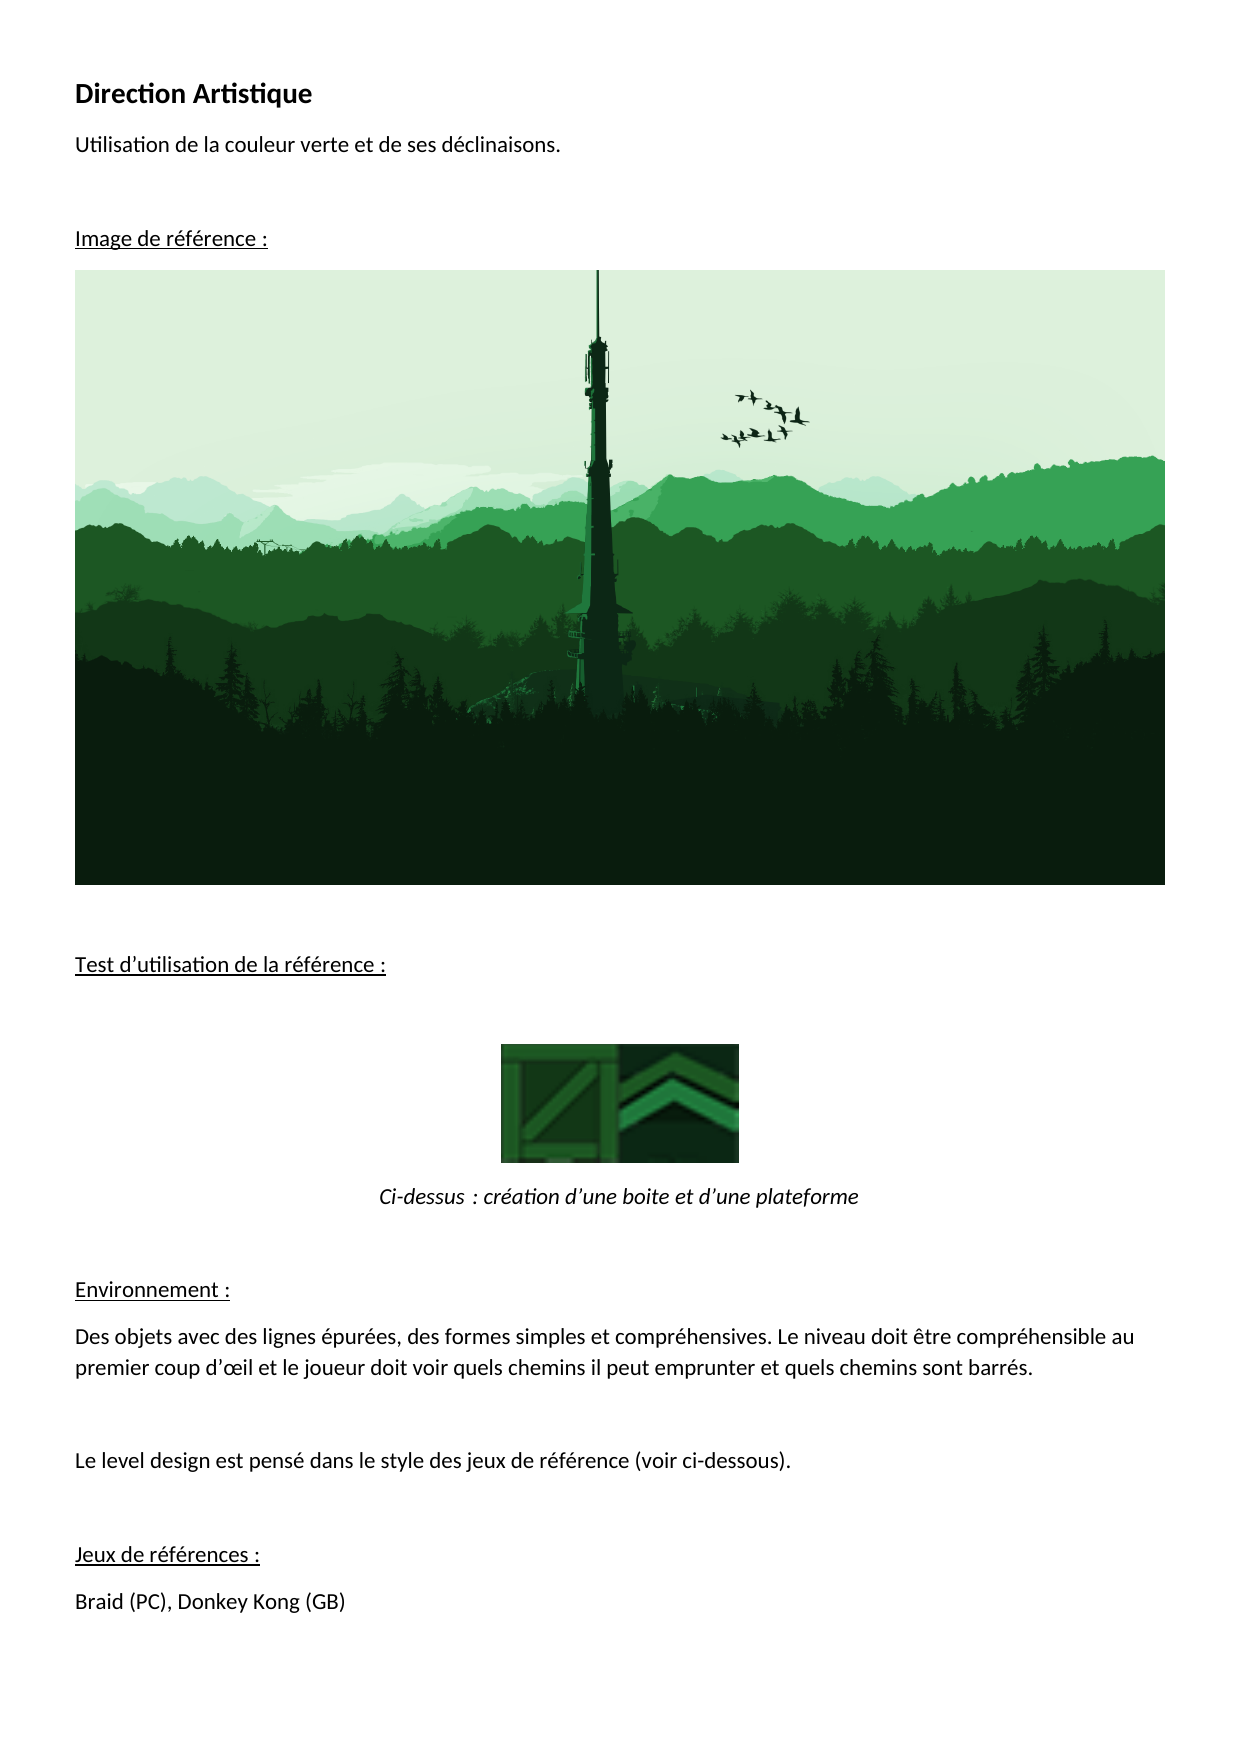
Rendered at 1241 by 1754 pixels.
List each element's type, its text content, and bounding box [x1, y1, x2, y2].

text Jeux de références : [75, 1540, 1165, 1568]
text Le level design est pensé dans le style des jeux de référence (voir ci-dessous). [75, 1446, 1165, 1474]
picture [75, 270, 1165, 885]
text Environnement : [75, 1276, 1165, 1304]
text Image de référence : [75, 224, 1165, 252]
text Ci-dessus : création d’une boite et d’une plateforme [75, 1182, 1165, 1210]
picture [501, 1044, 739, 1163]
text Des objets avec des lignes épurées, des formes simples et compréhensives. Le niveau doit être compréhensible au premier coup d’œil et le joueur doit voir quels chemins il peut emprunter et quels chemins sont barrés. [75, 1322, 1165, 1381]
text Test d’utilisation de la référence : [75, 950, 1165, 978]
text Braid (PC), Donkey Kong (GB) [75, 1587, 1165, 1615]
text Direction Artistique [75, 75, 1165, 111]
text Utilisation de la couleur verte et de ses déclinaisons. [75, 130, 1165, 158]
